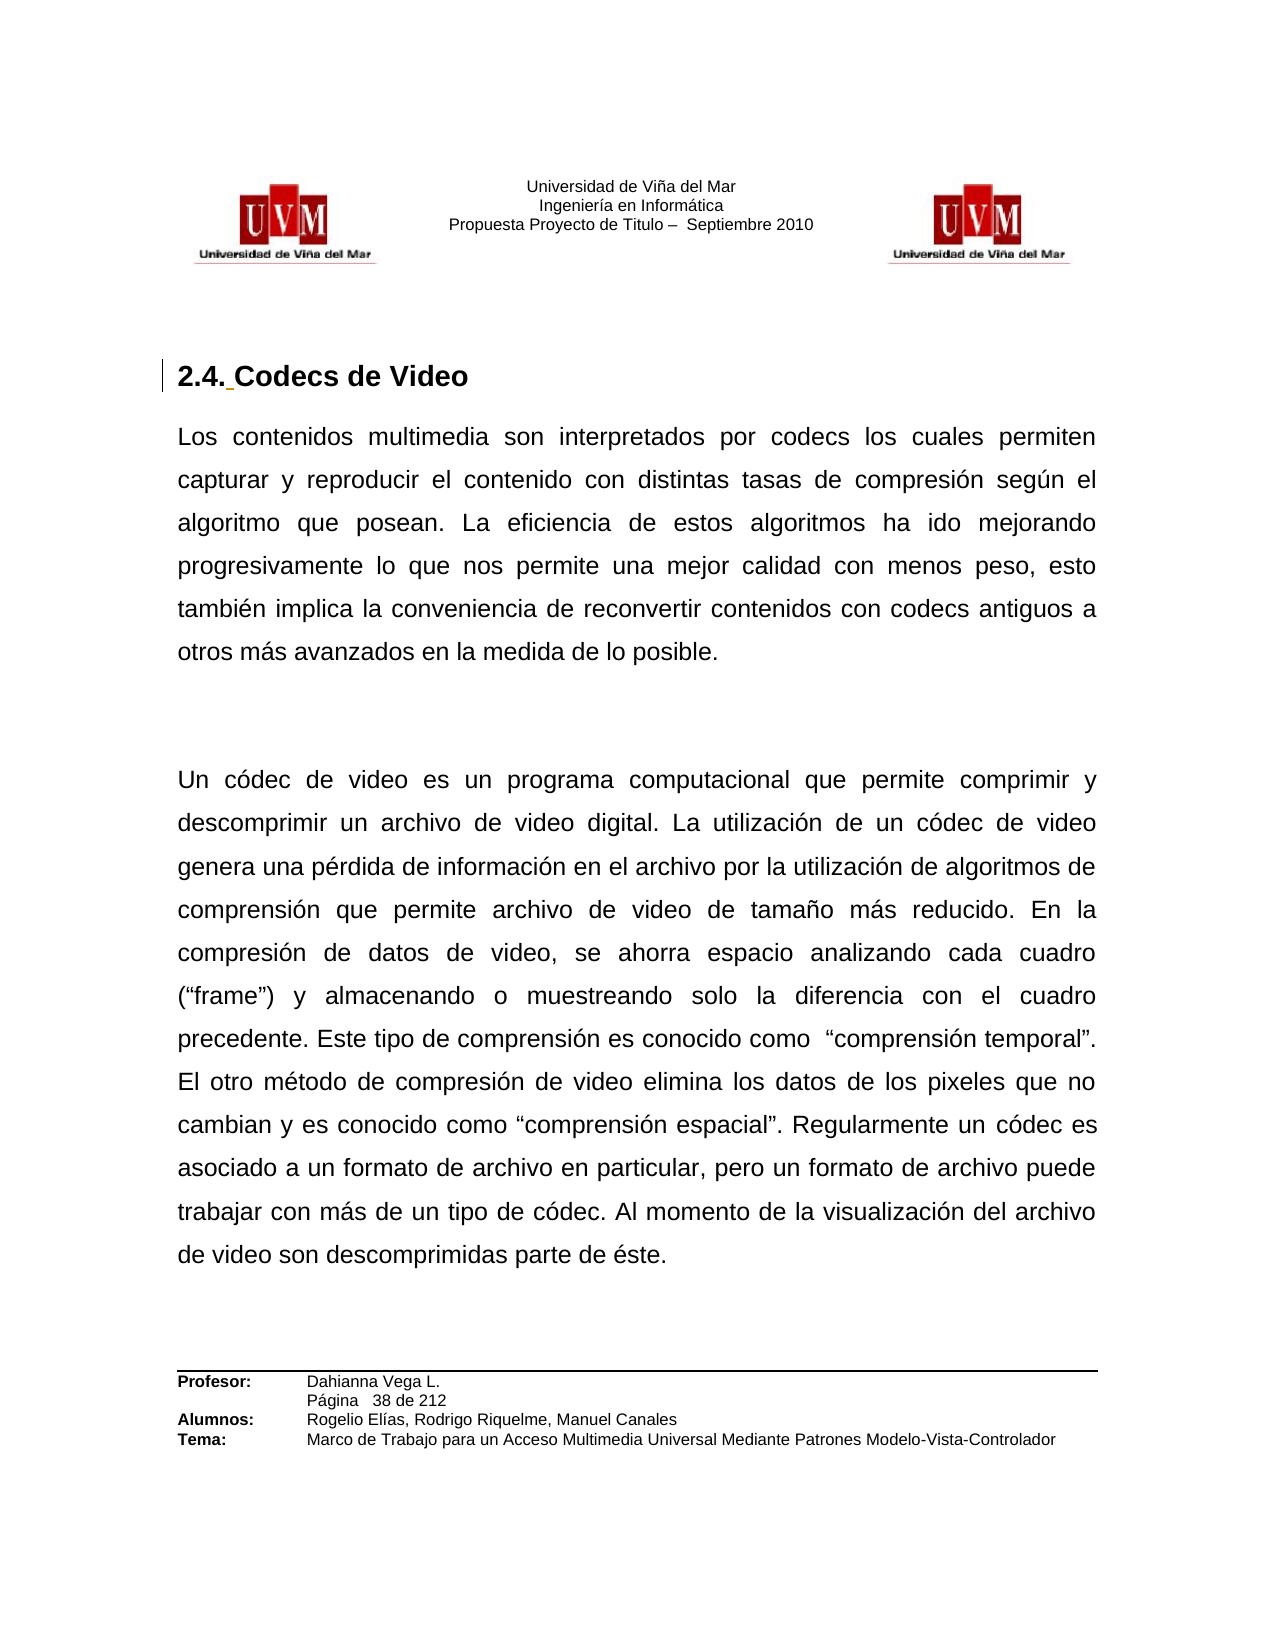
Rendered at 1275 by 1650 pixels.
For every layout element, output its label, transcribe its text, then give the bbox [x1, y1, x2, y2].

picture [177, 176, 390, 267]
text Un códec de video es un programa computacional que permite comprimir y descomprimir un archivo de video digital. La utilización de un códec de video genera una pérdida de información en el archivo por la utilización de algoritmos de comprensión que permite archivo de video de tamaño más reducido. En la compresión de datos de video, se ahorra espacio analizando cada cuadro (“frame”) y almacenando o muestreando solo la diferencia con el cuadro precedente. Este tipo de comprensión es conocido como “comprensión temporal”. El otro método de compresión de video elimina los datos de los pixeles que no cambian y es conocido como “comprensión espacial”. Regularmente un códec es asociado a un formato de archivo en particular, pero un formato de archivo puede trabajar con más de un tipo de códec. Al momento de la visualización del archivo de video son descomprimidas parte de éste. [177, 765, 1098, 1268]
text Los contenidos multimedia son interpretados por codecs los cuales permiten capturar y reproducir el contenido con distintas tasas de compresión según el algoritmo que posean. La eficiencia de estos algoritmos ha ido mejorando progresivamente lo que nos permite una mejor calidad con menos peso, esto también implica la conveniencia de reconvertir contenidos con codecs antiguos a otros más avanzados en la medida de lo posible. [177, 422, 1098, 666]
picture [871, 176, 1084, 267]
subtitle 2.4.Codecs de Video [177, 359, 1098, 392]
